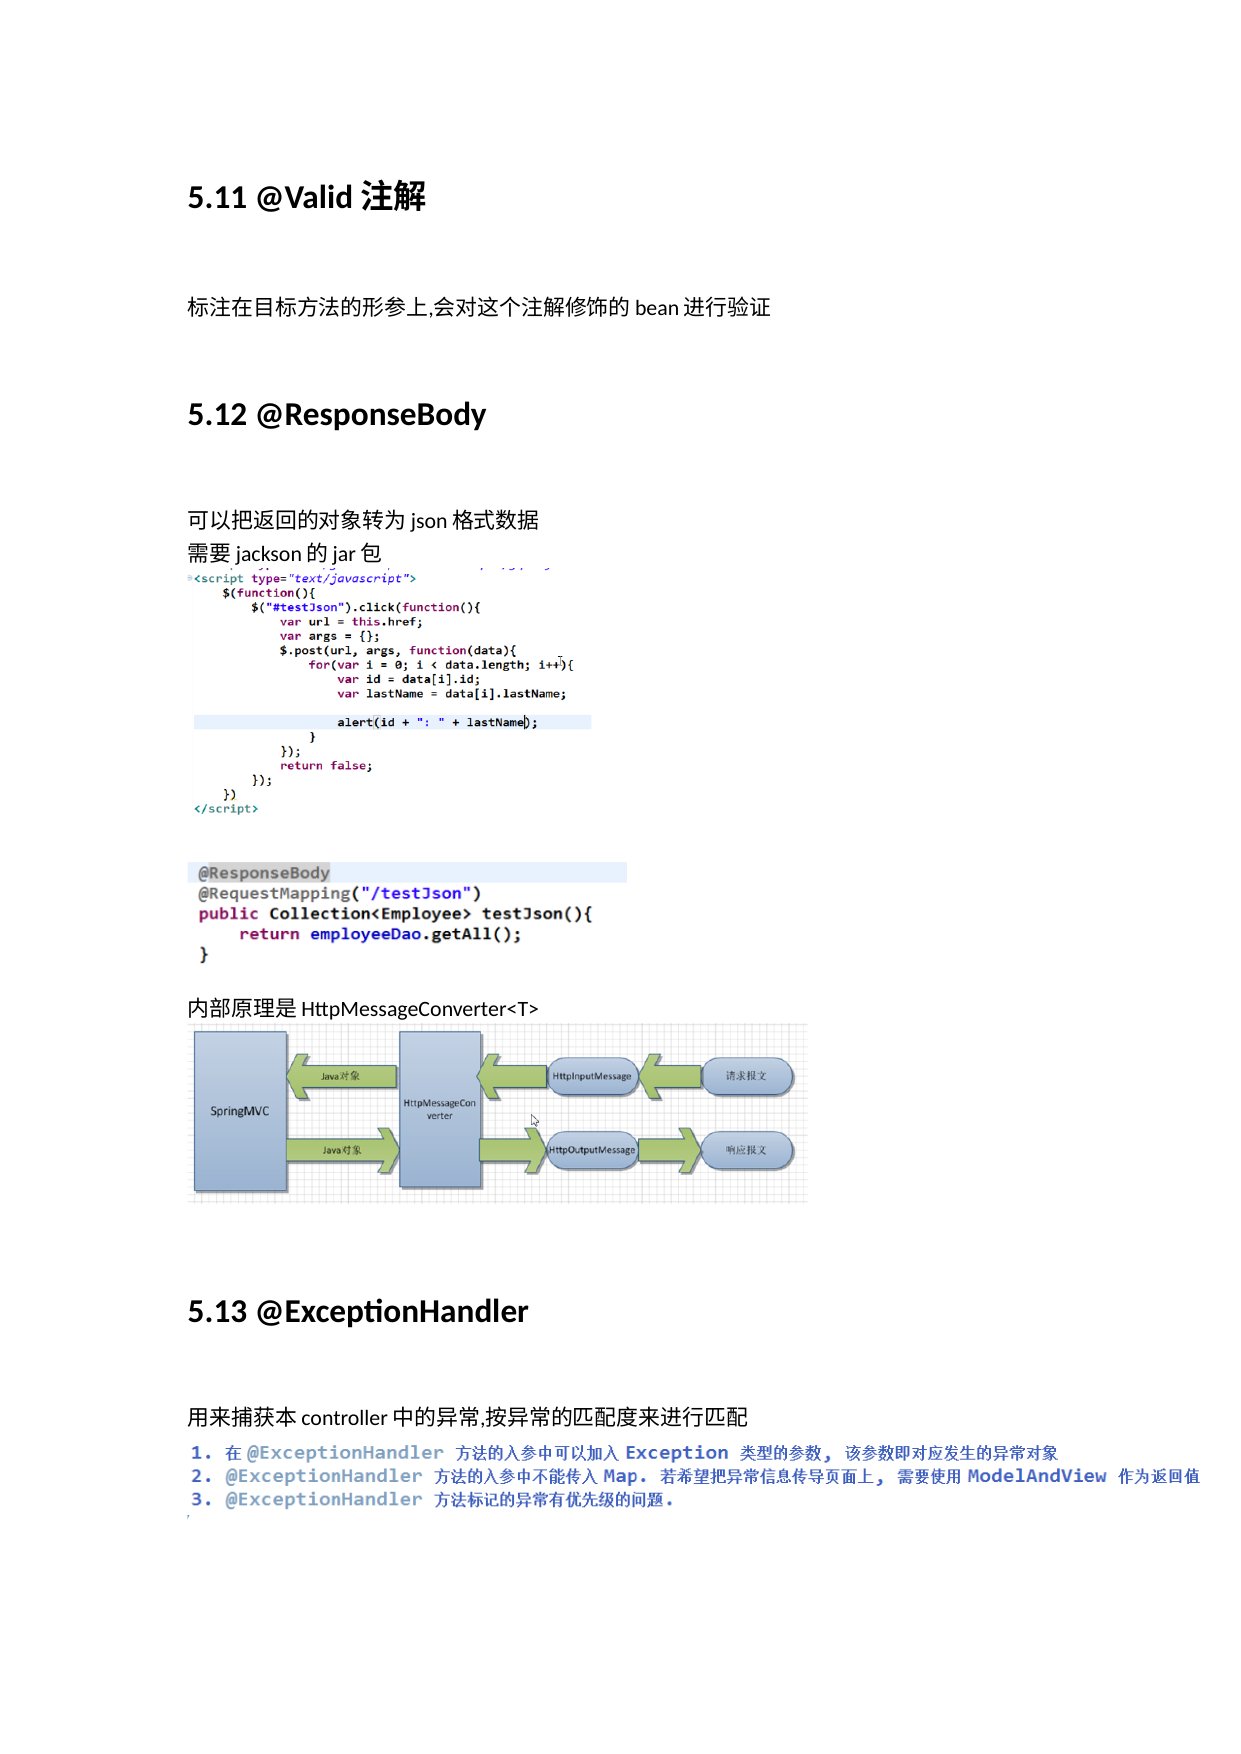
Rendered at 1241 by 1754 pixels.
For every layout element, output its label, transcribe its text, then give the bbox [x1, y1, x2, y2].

text 内部原理是HttpMessageConverter<T> [187, 991, 1053, 1023]
subtitle 5.11 @Valid注解 [187, 162, 1053, 227]
picture [187, 860, 627, 967]
subtitle 5.12 @ResponseBody [187, 381, 1053, 446]
picture [187, 1023, 808, 1204]
text 需要jackson的jar包 [187, 536, 1053, 568]
text 标注在目标方法的形参上,会对这个注解修饰的bean进行验证 [187, 289, 1053, 322]
subtitle 5.13 @ExceptionHandler [187, 1278, 1053, 1343]
text 可以把返回的对象转为json格式数据 [187, 503, 1053, 536]
text 用来捕获本controller中的异常,按异常的匹配度来进行匹配 [187, 1399, 1053, 1431]
picture [187, 1431, 1233, 1526]
picture [187, 568, 592, 815]
